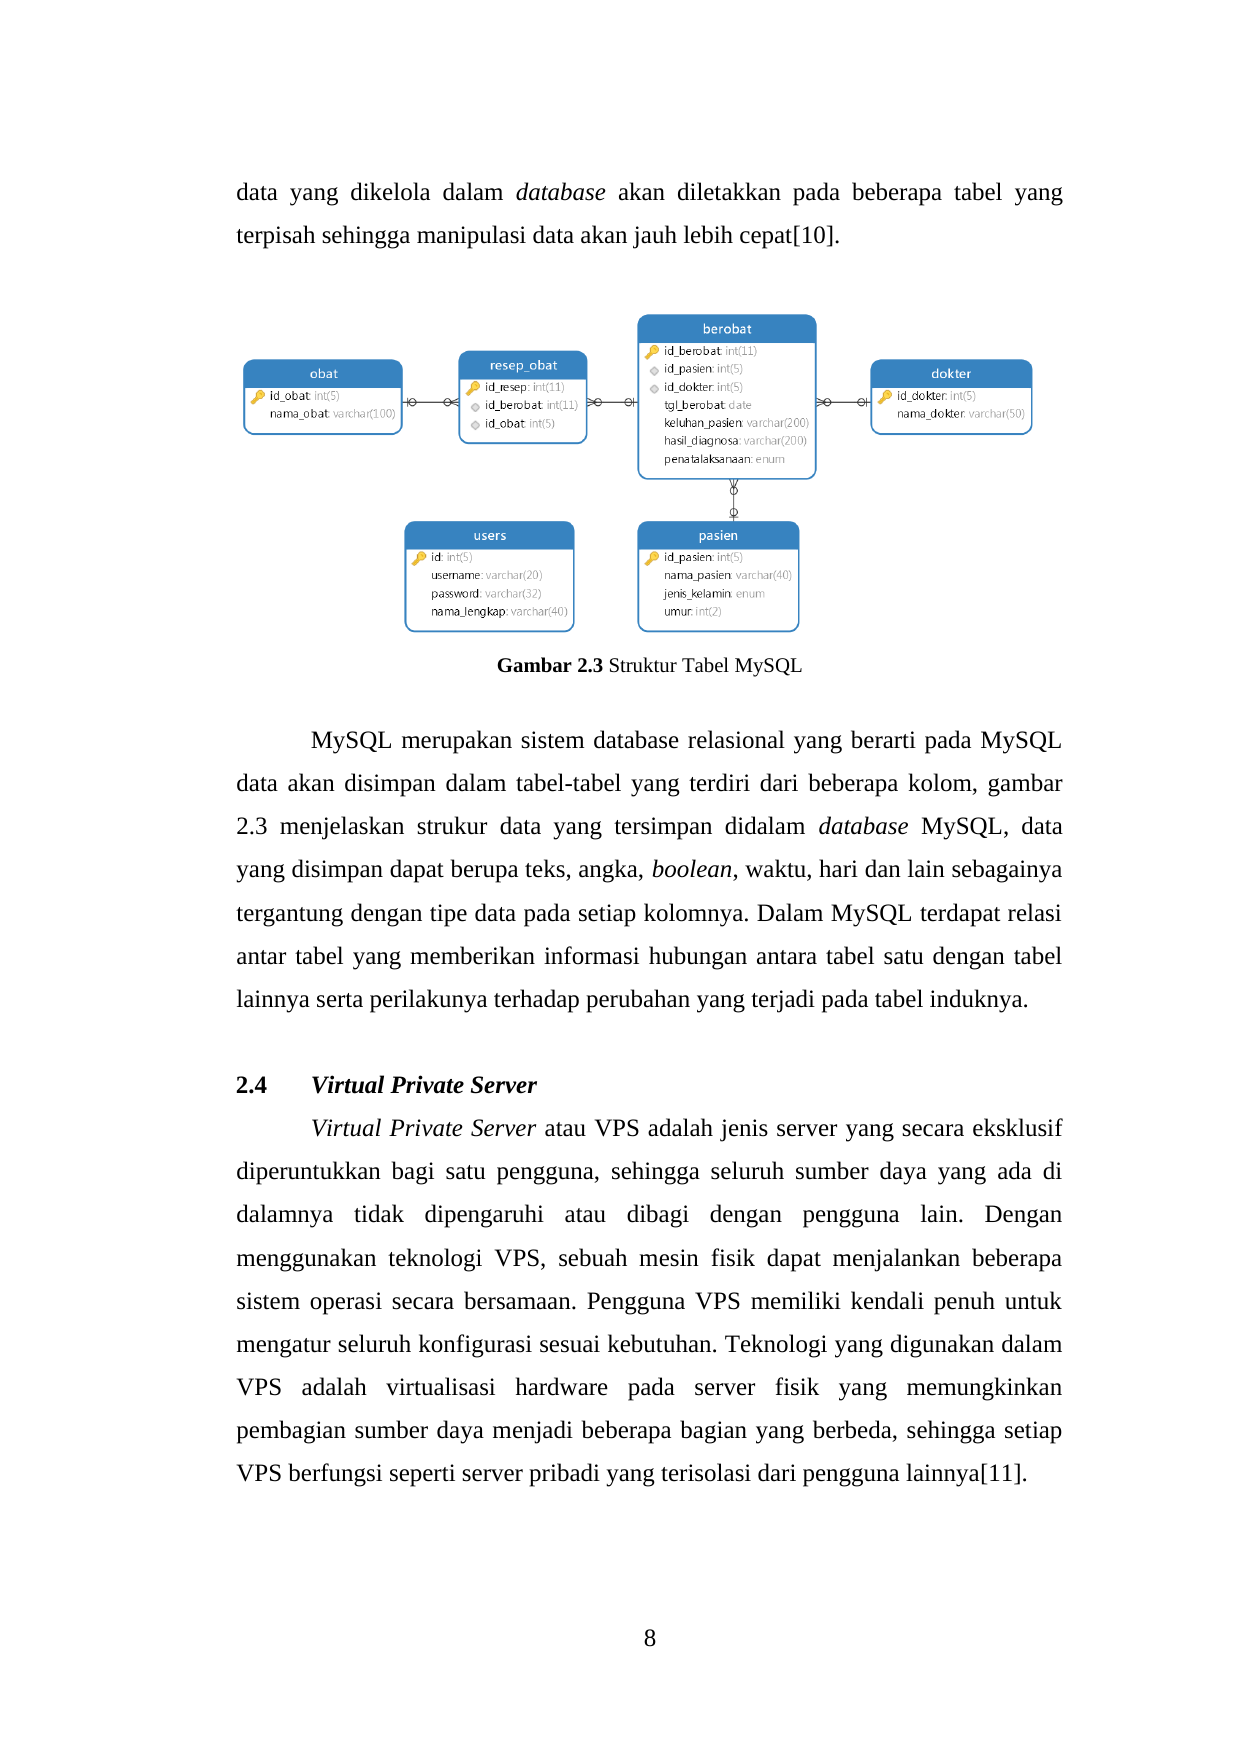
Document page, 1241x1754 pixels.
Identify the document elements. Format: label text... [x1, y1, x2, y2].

text MySQL merupakan sistem database relasional yang berarti pada MySQL data akan disimpan dalam tabel-tabel yang terdiri dari beberapa kolom, gambar 2.3 menjelaskan strukur data yang tersimpan didalam database MySQL, data yang disimpan dapat berupa teks, angka, boolean, waktu, hari dan lain sebagainya tergantung dengan tipe data pada setiap kolomnya. Dalam MySQL terdapat relasi antar tabel yang memberikan informasi hubungan antara tabel satu dengan tabel lainnya serta perilakunya terhadap perubahan yang terjadi pada tabel induknya. [236, 725, 1063, 1013]
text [236, 177, 1063, 249]
text Virtual Private Server atau VPS adalah jenis server yang secara eksklusif diperuntukkan bagi satu pengguna, sehingga seluruh sumber daya yang ada di dalamnya tidak dipengaruhi atau dibagi dengan pengguna lain. Dengan menggunakan teknologi VPS, sebuah mesin fisik dapat menjalankan beberapa sistem operasi secara bersamaan. Pengguna VPS memiliki kendali penuh untuk mengatur seluruh konfigurasi sesuai kebutuhan. Teknologi yang digunakan dalam VPS adalah virtualisasi hardware pada server fisik yang memungkinkan pembagian sumber daya menjadi beberapa bagian yang berbeda, sehingga setiap VPS berfungsi seperti server pribadi yang terisolasi dari pengguna lainnya[11]. [236, 1113, 1063, 1487]
text Virtual Private Server [236, 1070, 1063, 1099]
picture [236, 306, 1039, 639]
text Gambar 2.3 Struktur Tabel MySQL [236, 653, 1063, 677]
